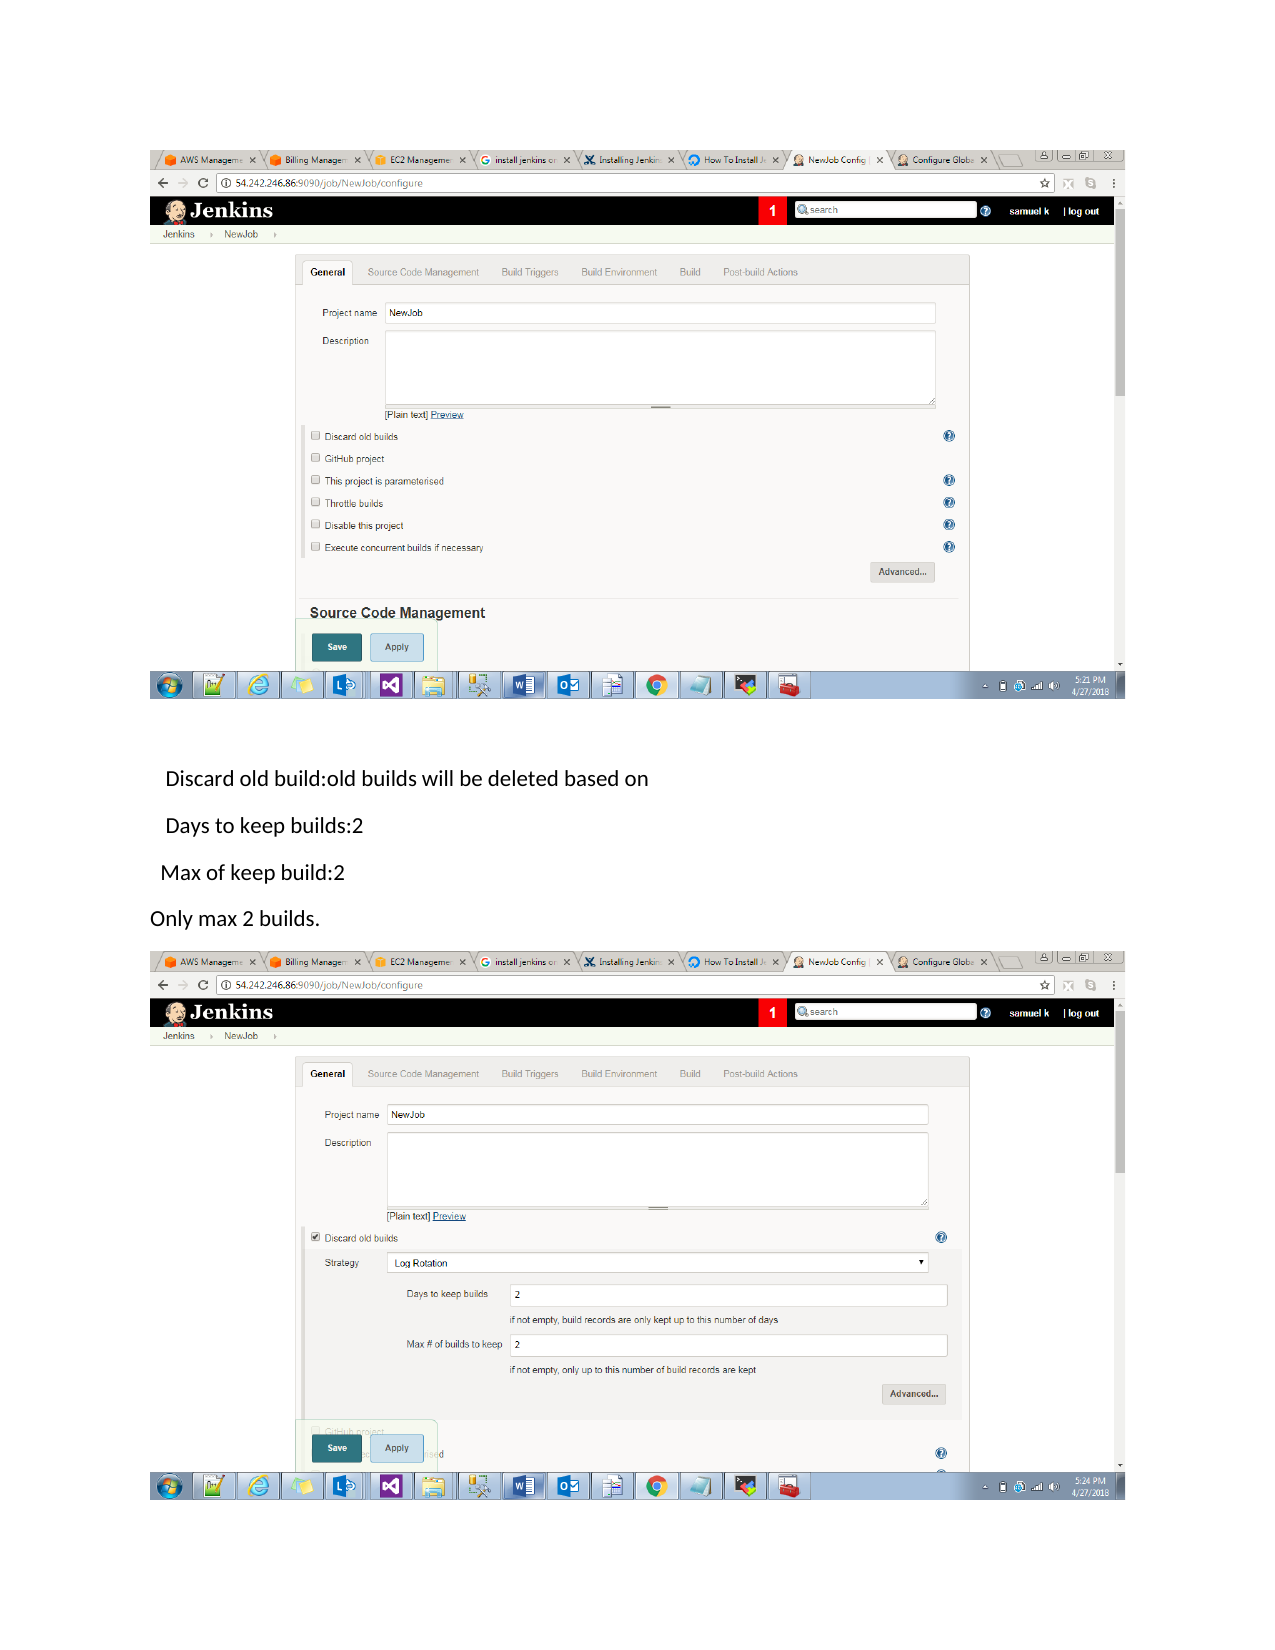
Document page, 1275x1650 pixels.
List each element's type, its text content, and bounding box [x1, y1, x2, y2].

picture [150, 951, 1125, 1500]
text Max of keep build:2 [150, 858, 1125, 886]
text Days to keep builds:2 [150, 811, 1125, 839]
text Only max 2 builds. [150, 904, 1125, 932]
picture [150, 150, 1125, 699]
text Discard old build:old builds will be deleted based on [150, 764, 1125, 792]
